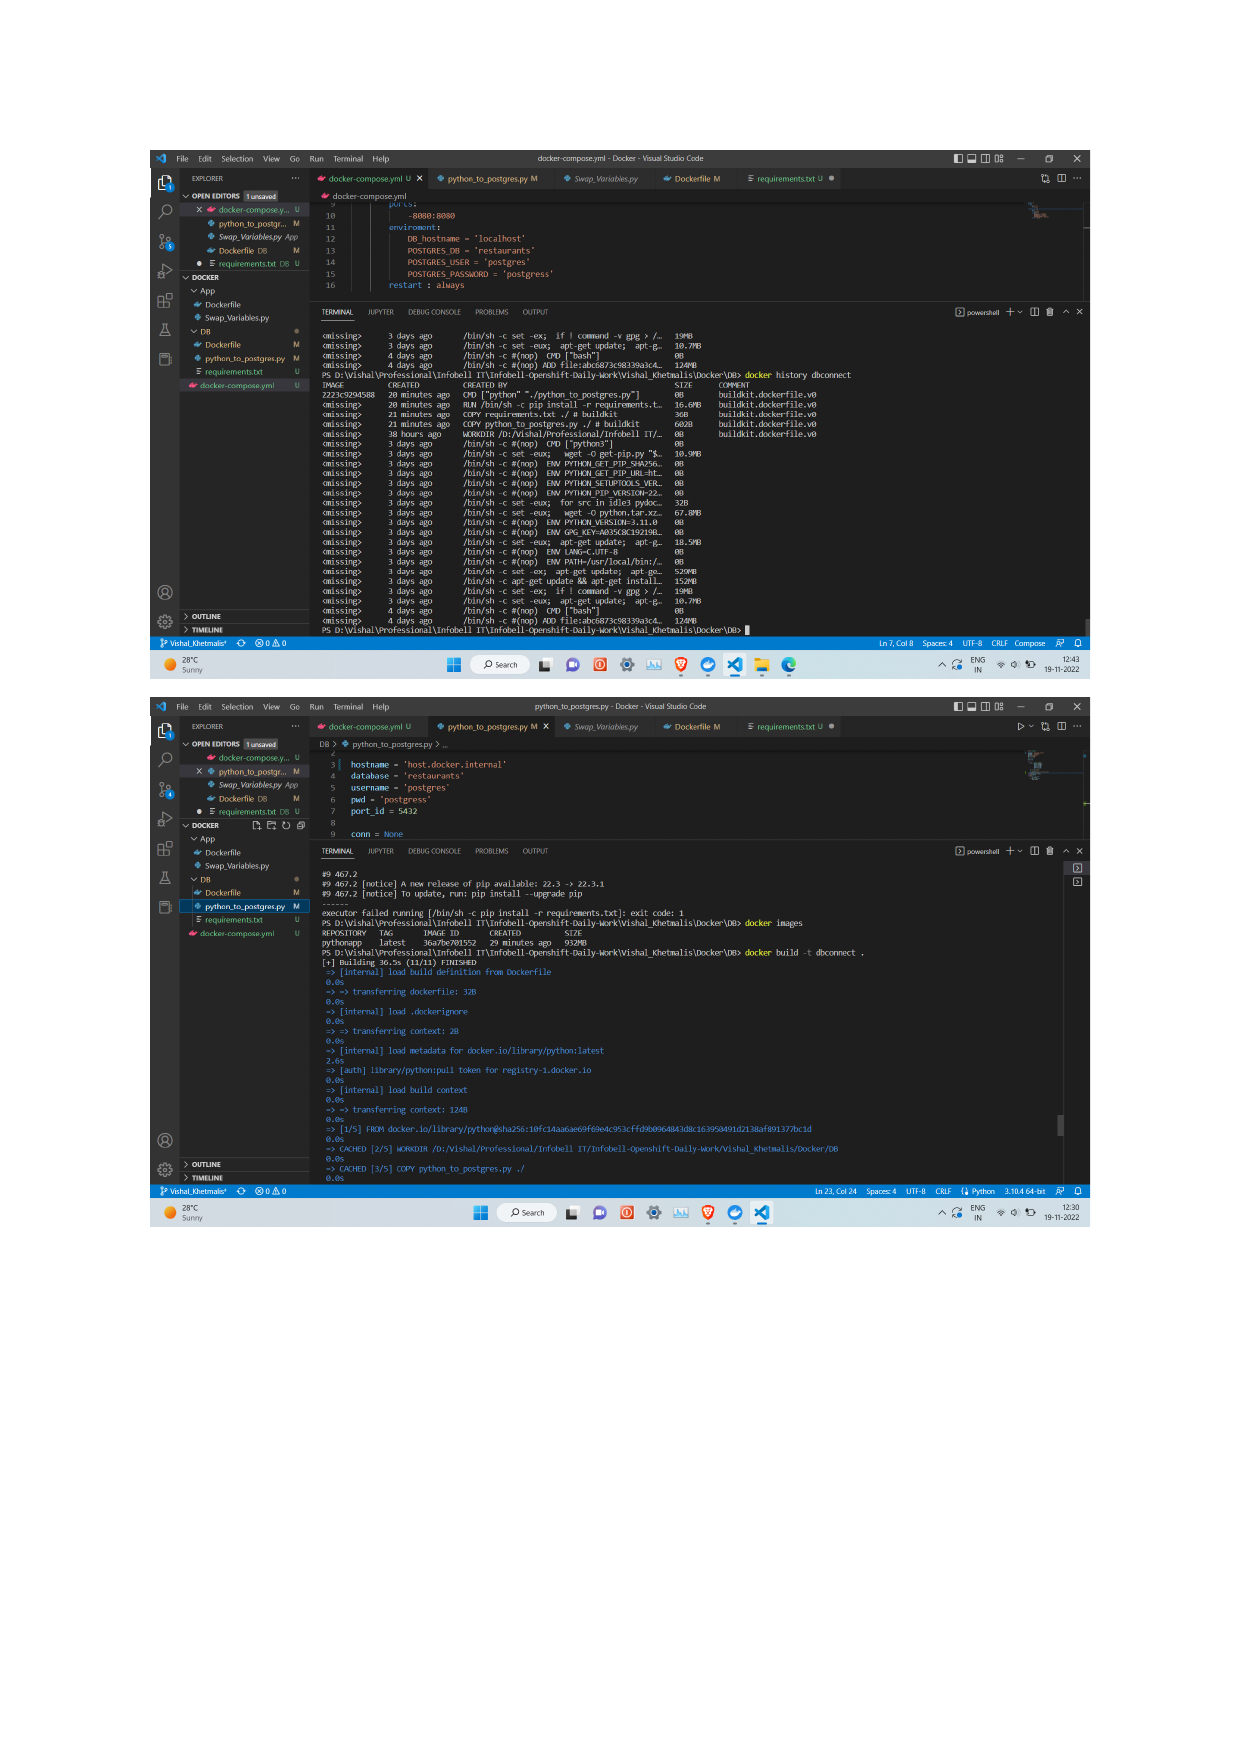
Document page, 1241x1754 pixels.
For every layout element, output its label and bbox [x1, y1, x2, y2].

picture [150, 150, 1091, 679]
picture [150, 697, 1091, 1227]
